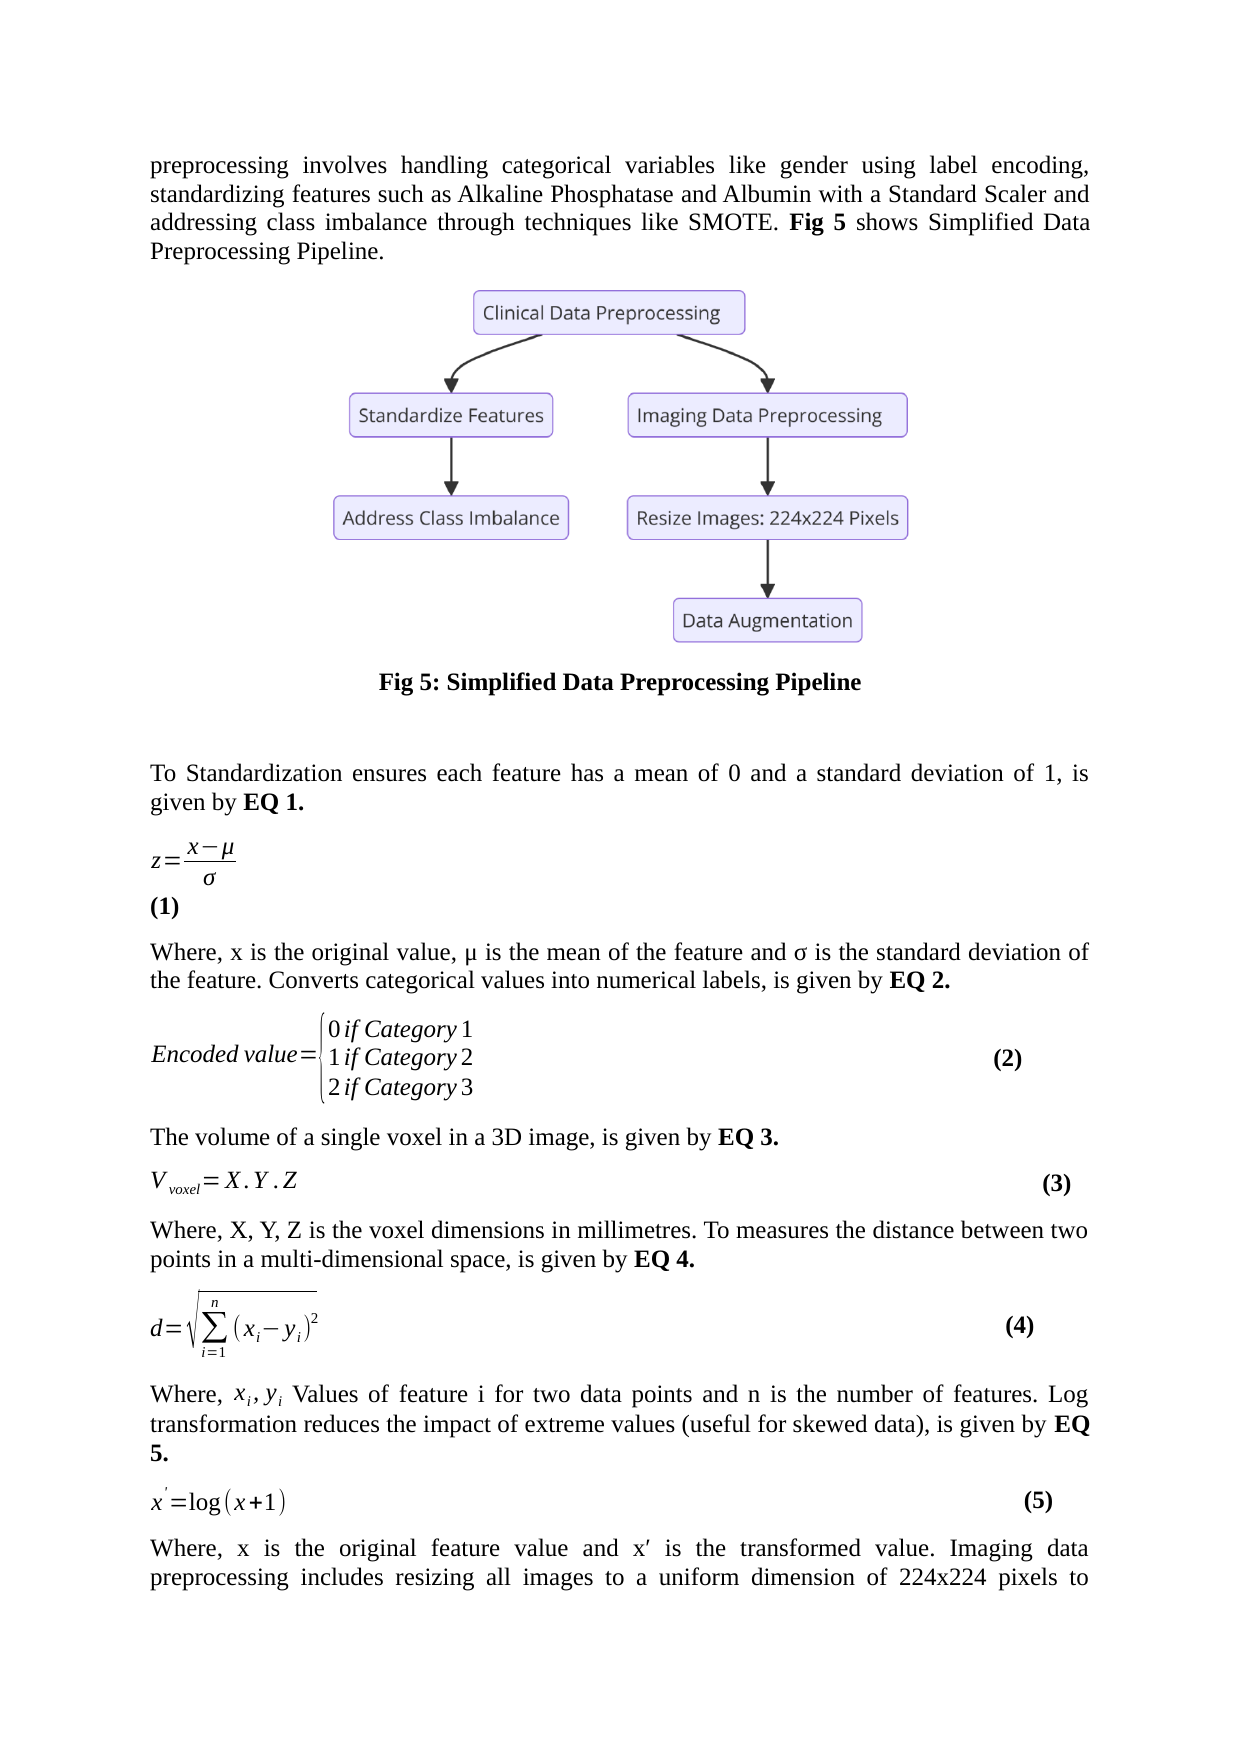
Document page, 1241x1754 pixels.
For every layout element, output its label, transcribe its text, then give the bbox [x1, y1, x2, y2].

text (3) [150, 1167, 1090, 1198]
text The volume of a single voxel in a 3D image, is given by EQ 3. [150, 1122, 1090, 1150]
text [150, 1533, 1090, 1591]
text To Standardization ensures each feature has a mean of 0 and a standard deviation of 1, is given by EQ 1. [150, 758, 1090, 816]
text (2) [150, 1011, 1090, 1105]
text Where, x is the original value, μ is the mean of the feature and σ is the standard deviation of the feature. Converts categorical values into numerical labels, is given by EQ 2. [150, 937, 1090, 994]
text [150, 150, 1090, 265]
text Where, Values of feature i for two data points and n is the number of features. Log transformation reduces the impact of extreme values (useful for skewed data), is given by EQ 5. [150, 1378, 1090, 1467]
text (1) [150, 832, 1090, 920]
text (4) [150, 1289, 1090, 1362]
text (5) [150, 1484, 1090, 1517]
text Where, X, Y, Z is the voxel dimensions in millimetres. To measures the distance between two points in a multi-dimensional space, is given by EQ 4. [150, 1215, 1090, 1272]
text Fig 5: Simplified Data Preprocessing Pipeline [150, 667, 1090, 696]
picture [150, 281, 1091, 651]
